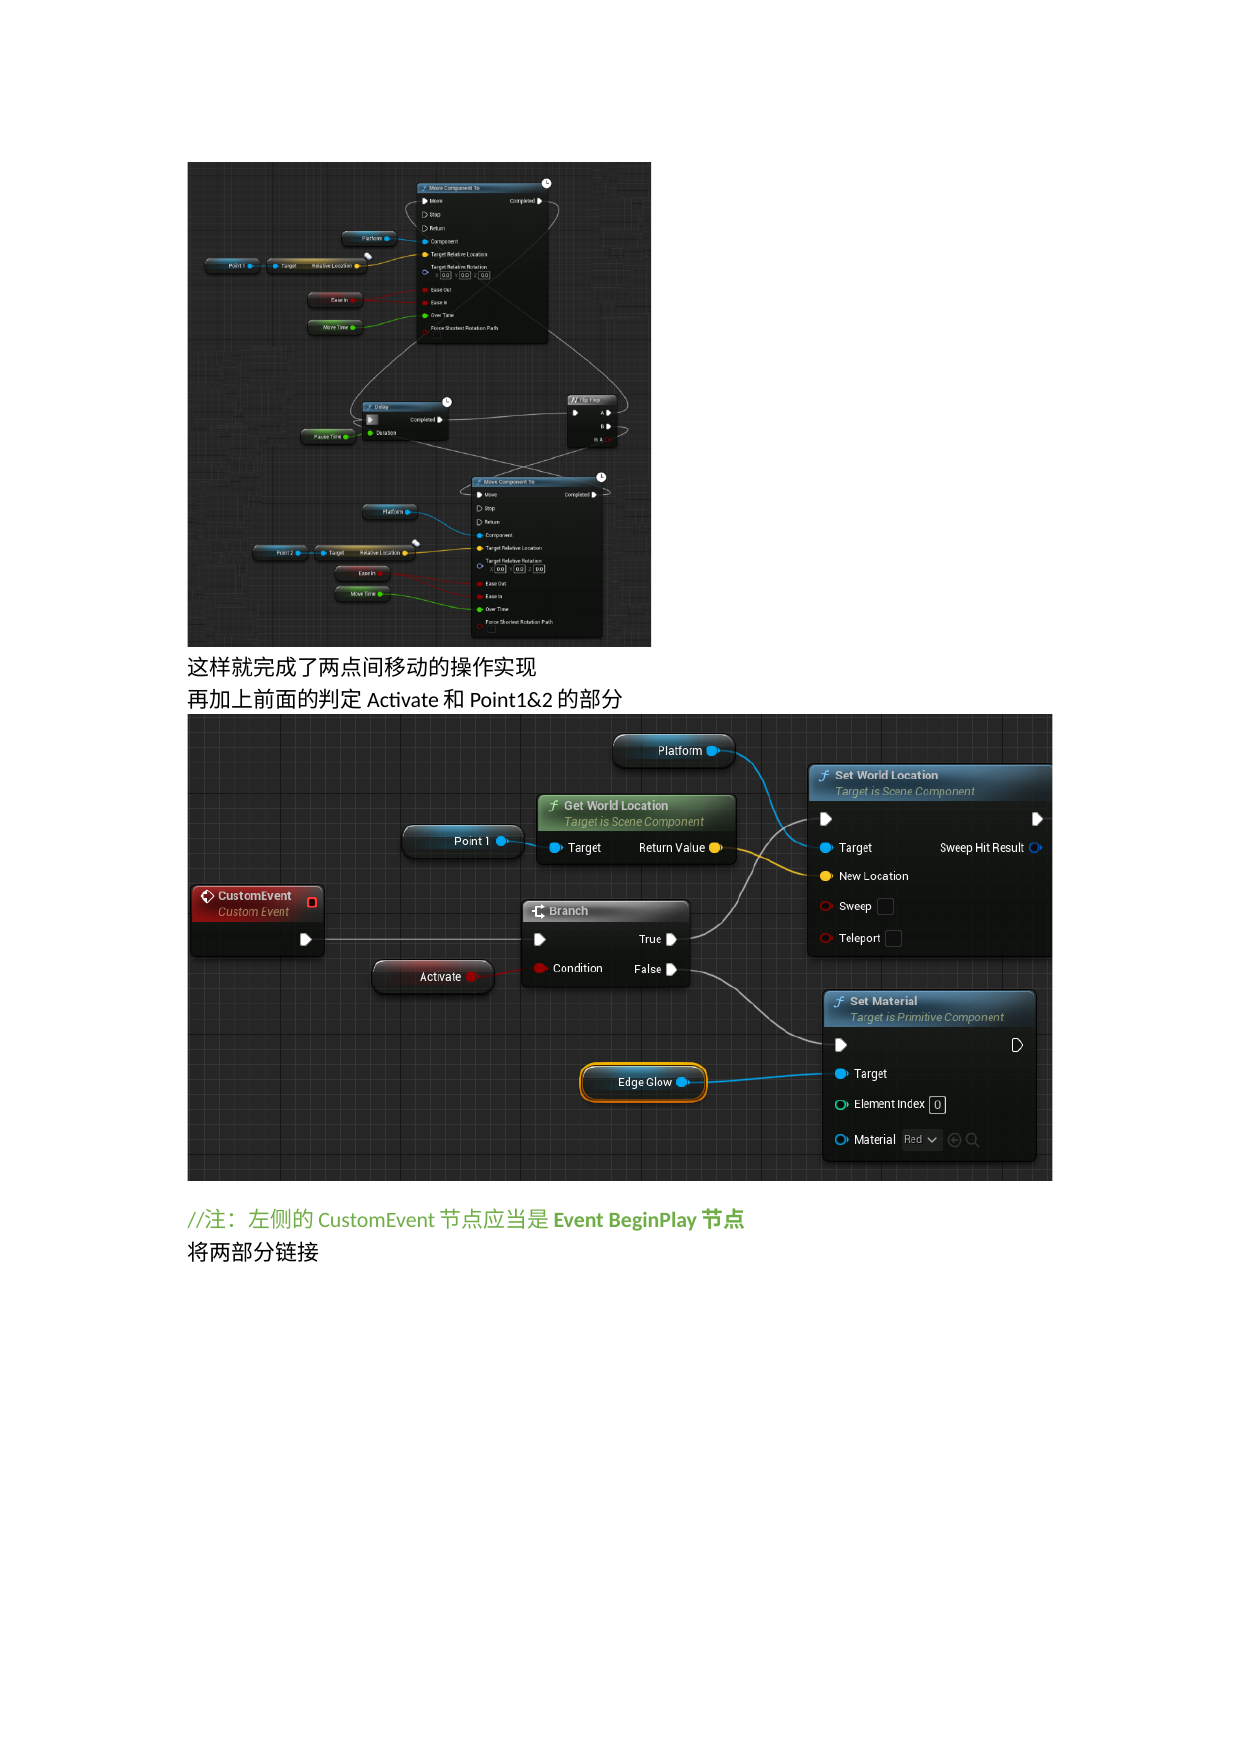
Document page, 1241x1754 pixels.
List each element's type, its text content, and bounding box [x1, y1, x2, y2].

picture [187, 162, 652, 647]
text 将两部分链接 [187, 1234, 1053, 1267]
text 这样就完成了两点间移动的操作实现 [187, 649, 1053, 682]
picture [187, 714, 1053, 1181]
text //注：左侧的CustomEvent节点应当是Event BeginPlay节点 [187, 1202, 1053, 1234]
text 再加上前面的判定Activate和Point1&2的部分 [187, 682, 1053, 714]
